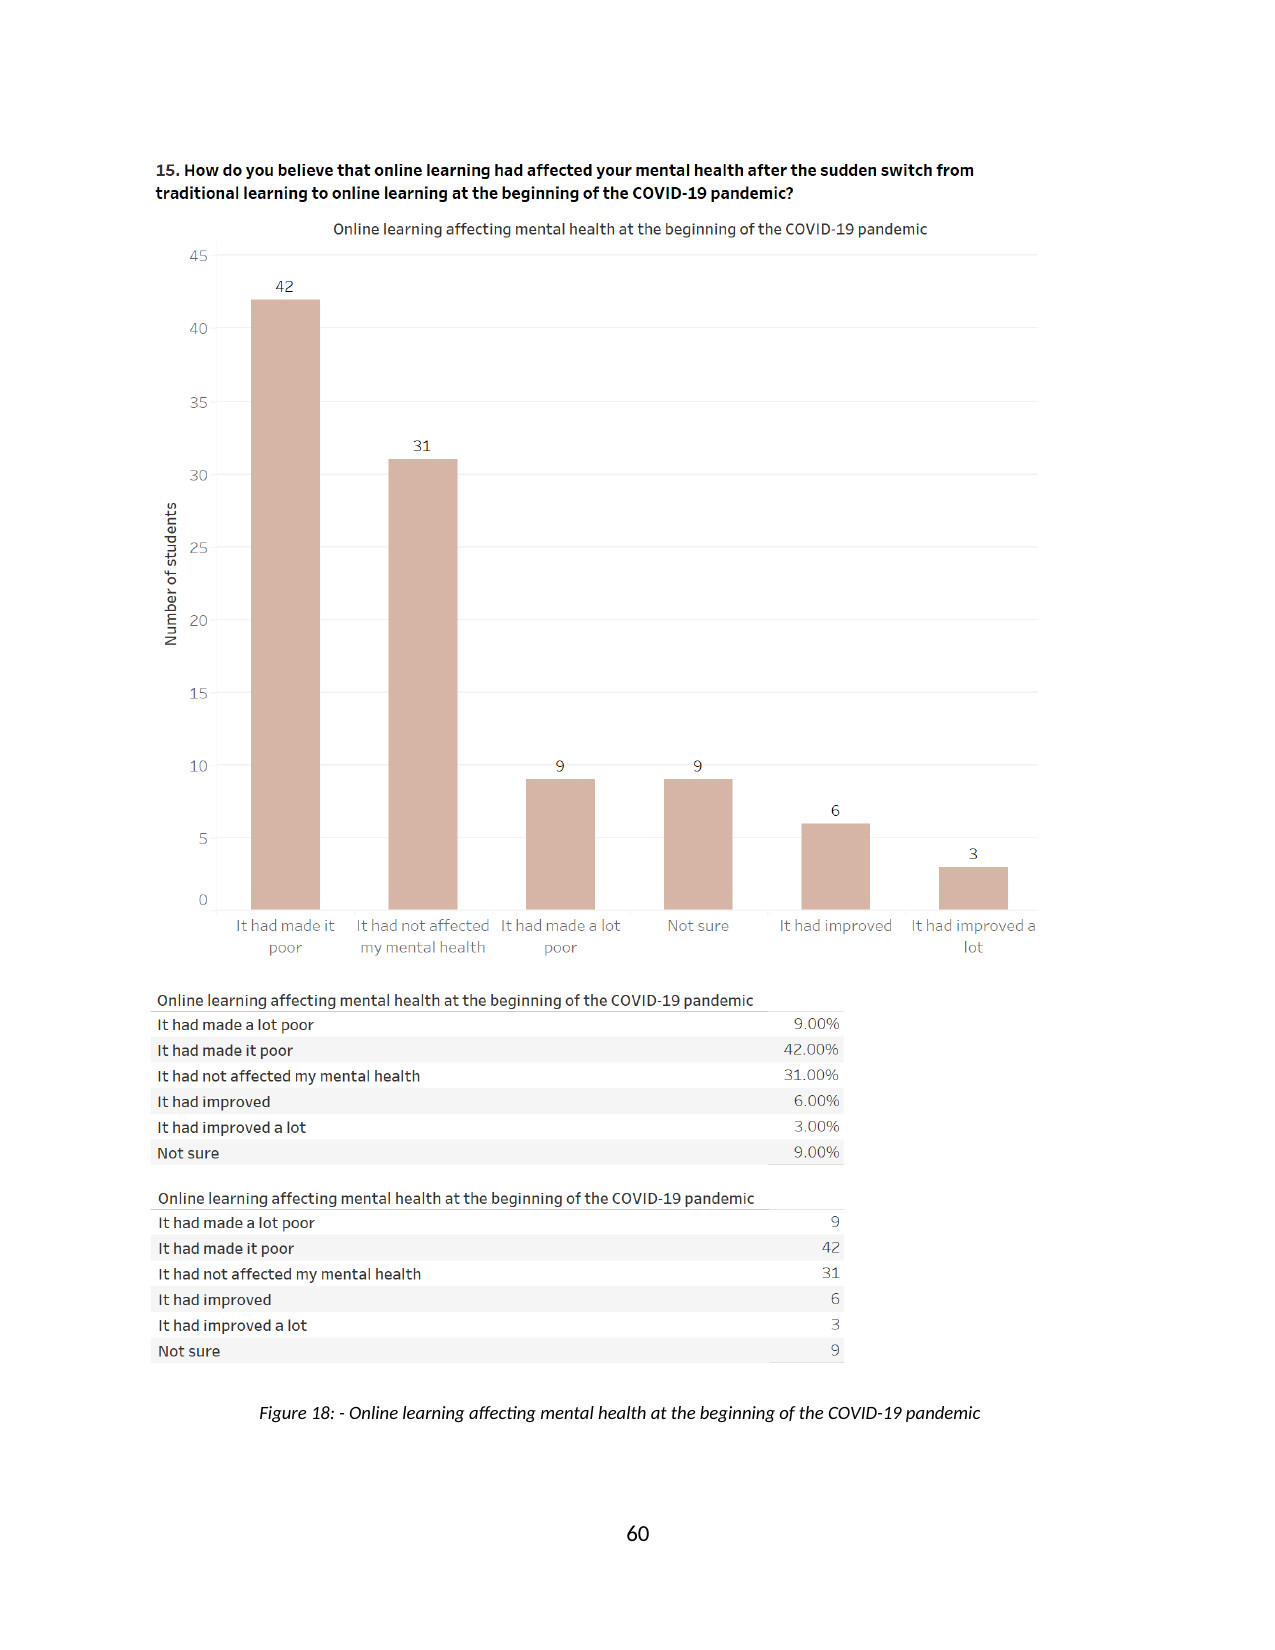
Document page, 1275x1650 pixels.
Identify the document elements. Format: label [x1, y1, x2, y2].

picture [150, 986, 843, 1165]
picture [150, 1184, 843, 1363]
picture [150, 151, 1037, 957]
